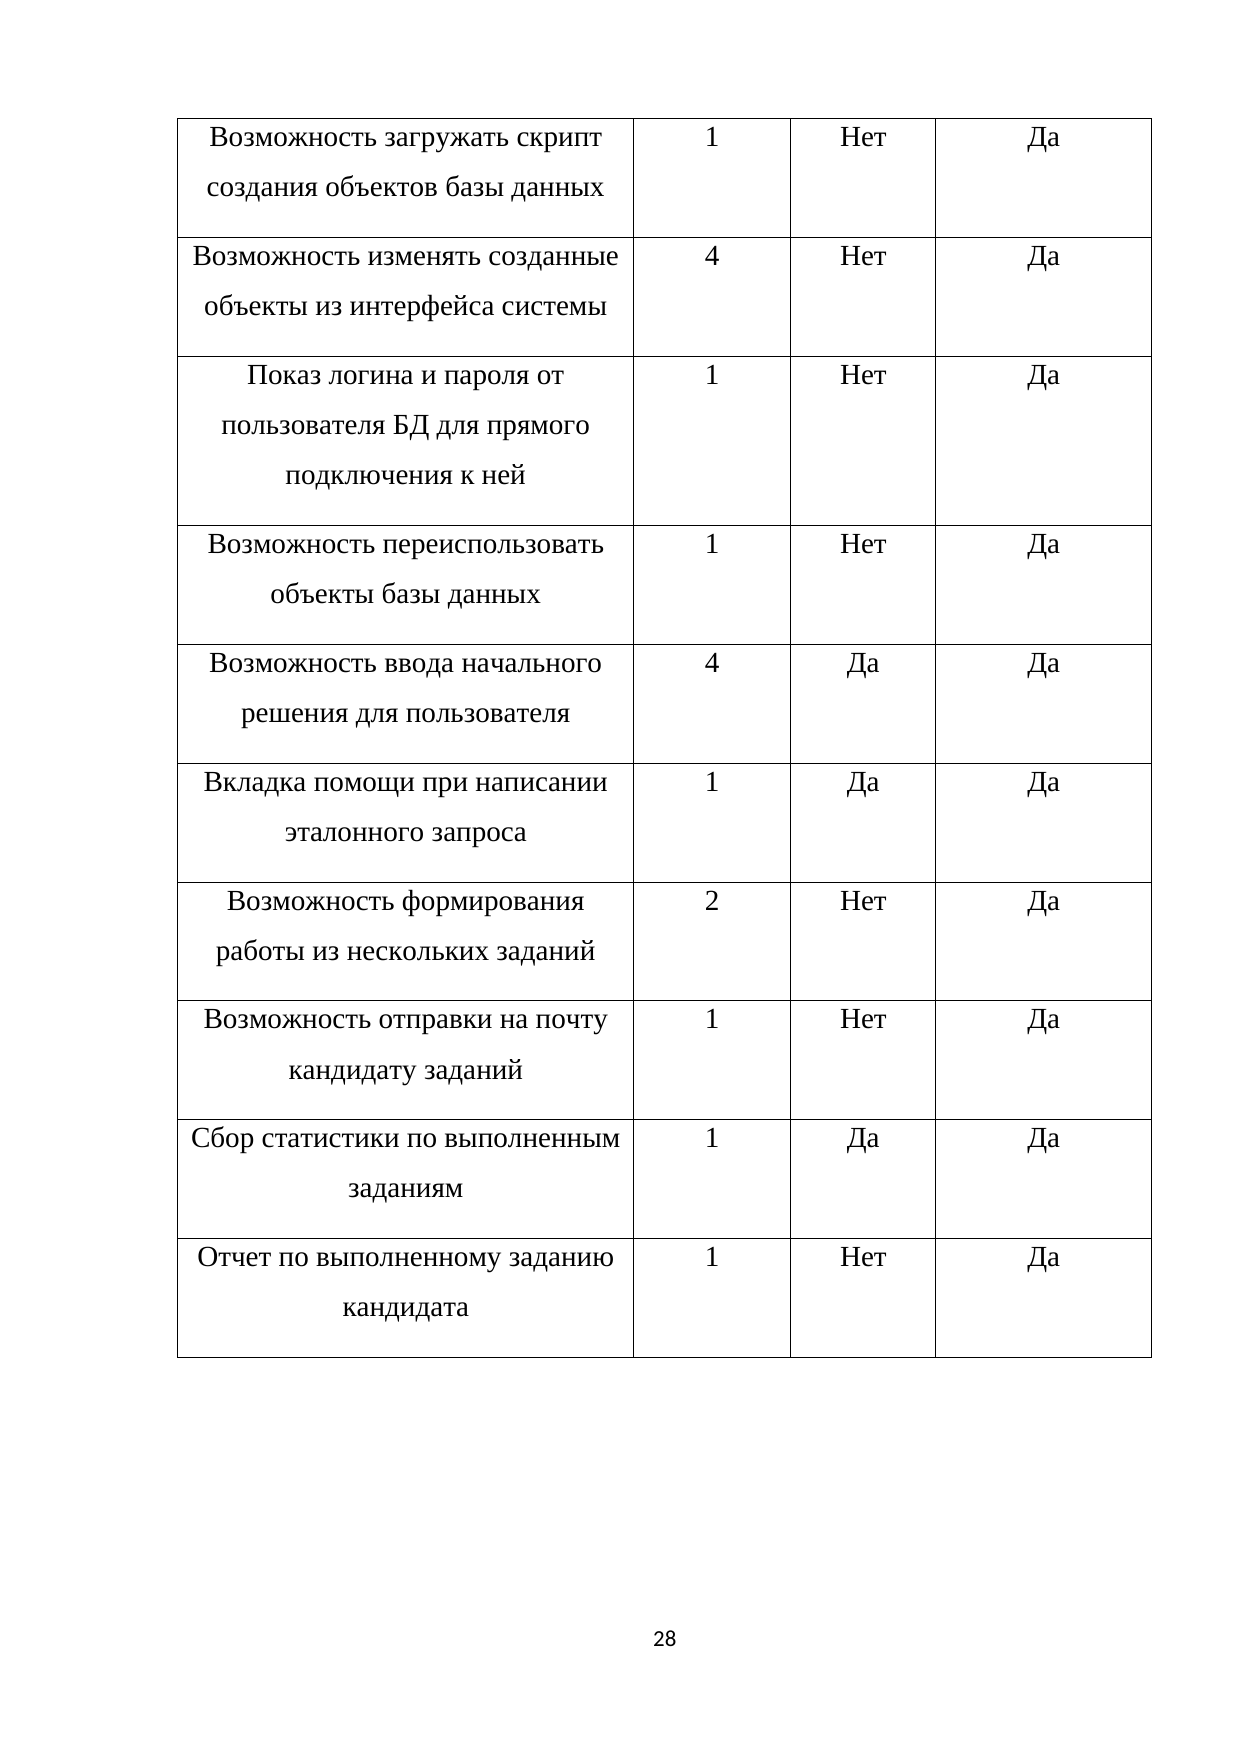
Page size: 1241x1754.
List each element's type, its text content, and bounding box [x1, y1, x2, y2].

table_cell Возможность отправки на почту кандидату заданий [178, 1001, 633, 1119]
table_cell Да [936, 357, 1151, 525]
table_cell Возможность загружать скрипт создания объектов базы данных [178, 119, 633, 237]
table_cell Нет [791, 1239, 935, 1357]
table_cell Да [936, 1001, 1151, 1119]
table_cell 1 [634, 1239, 790, 1357]
table_cell Нет [791, 119, 935, 237]
table_cell Вкладка помощи при написании эталонного запроса [178, 764, 633, 882]
table_cell Нет [791, 883, 935, 1000]
table_cell Нет [791, 1001, 935, 1119]
table_cell Возможность формирования работы из нескольких заданий [178, 883, 633, 1000]
table_cell Да [791, 645, 935, 763]
table_cell Возможность ввода начального решения для пользователя [178, 645, 633, 763]
table_cell Да [936, 764, 1151, 882]
table_cell 1 [634, 357, 790, 525]
table_cell Возможность изменять созданные объекты из интерфейса системы [178, 238, 633, 356]
table_cell Отчет по выполненному заданию кандидата [178, 1239, 633, 1357]
table_cell 1 [634, 1001, 790, 1119]
table_cell Нет [791, 238, 935, 356]
table_cell Нет [791, 526, 935, 644]
table_cell Возможность переиспользовать объекты базы данных [178, 526, 633, 644]
table_cell Да [791, 1120, 935, 1238]
table_cell Да [936, 883, 1151, 1000]
table_cell Да [936, 1120, 1151, 1238]
table_cell 1 [634, 526, 790, 644]
table_cell 2 [634, 883, 790, 1000]
table_cell Показ логина и пароля от пользователя БД для прямого подключения к ней [178, 357, 633, 525]
table_cell Да [936, 1239, 1151, 1357]
table_cell Да [936, 645, 1151, 763]
table_cell 1 [634, 119, 790, 237]
table_cell 1 [634, 1120, 790, 1238]
table_cell 4 [634, 238, 790, 356]
table_cell Да [936, 238, 1151, 356]
table_cell 1 [634, 764, 790, 882]
table_cell Да [936, 526, 1151, 644]
table_cell Сбор статистики по выполненным заданиям [178, 1120, 633, 1238]
table_cell Нет [791, 357, 935, 525]
table_cell Да [936, 119, 1151, 237]
table_cell 4 [634, 645, 790, 763]
table_cell Да [791, 764, 935, 882]
